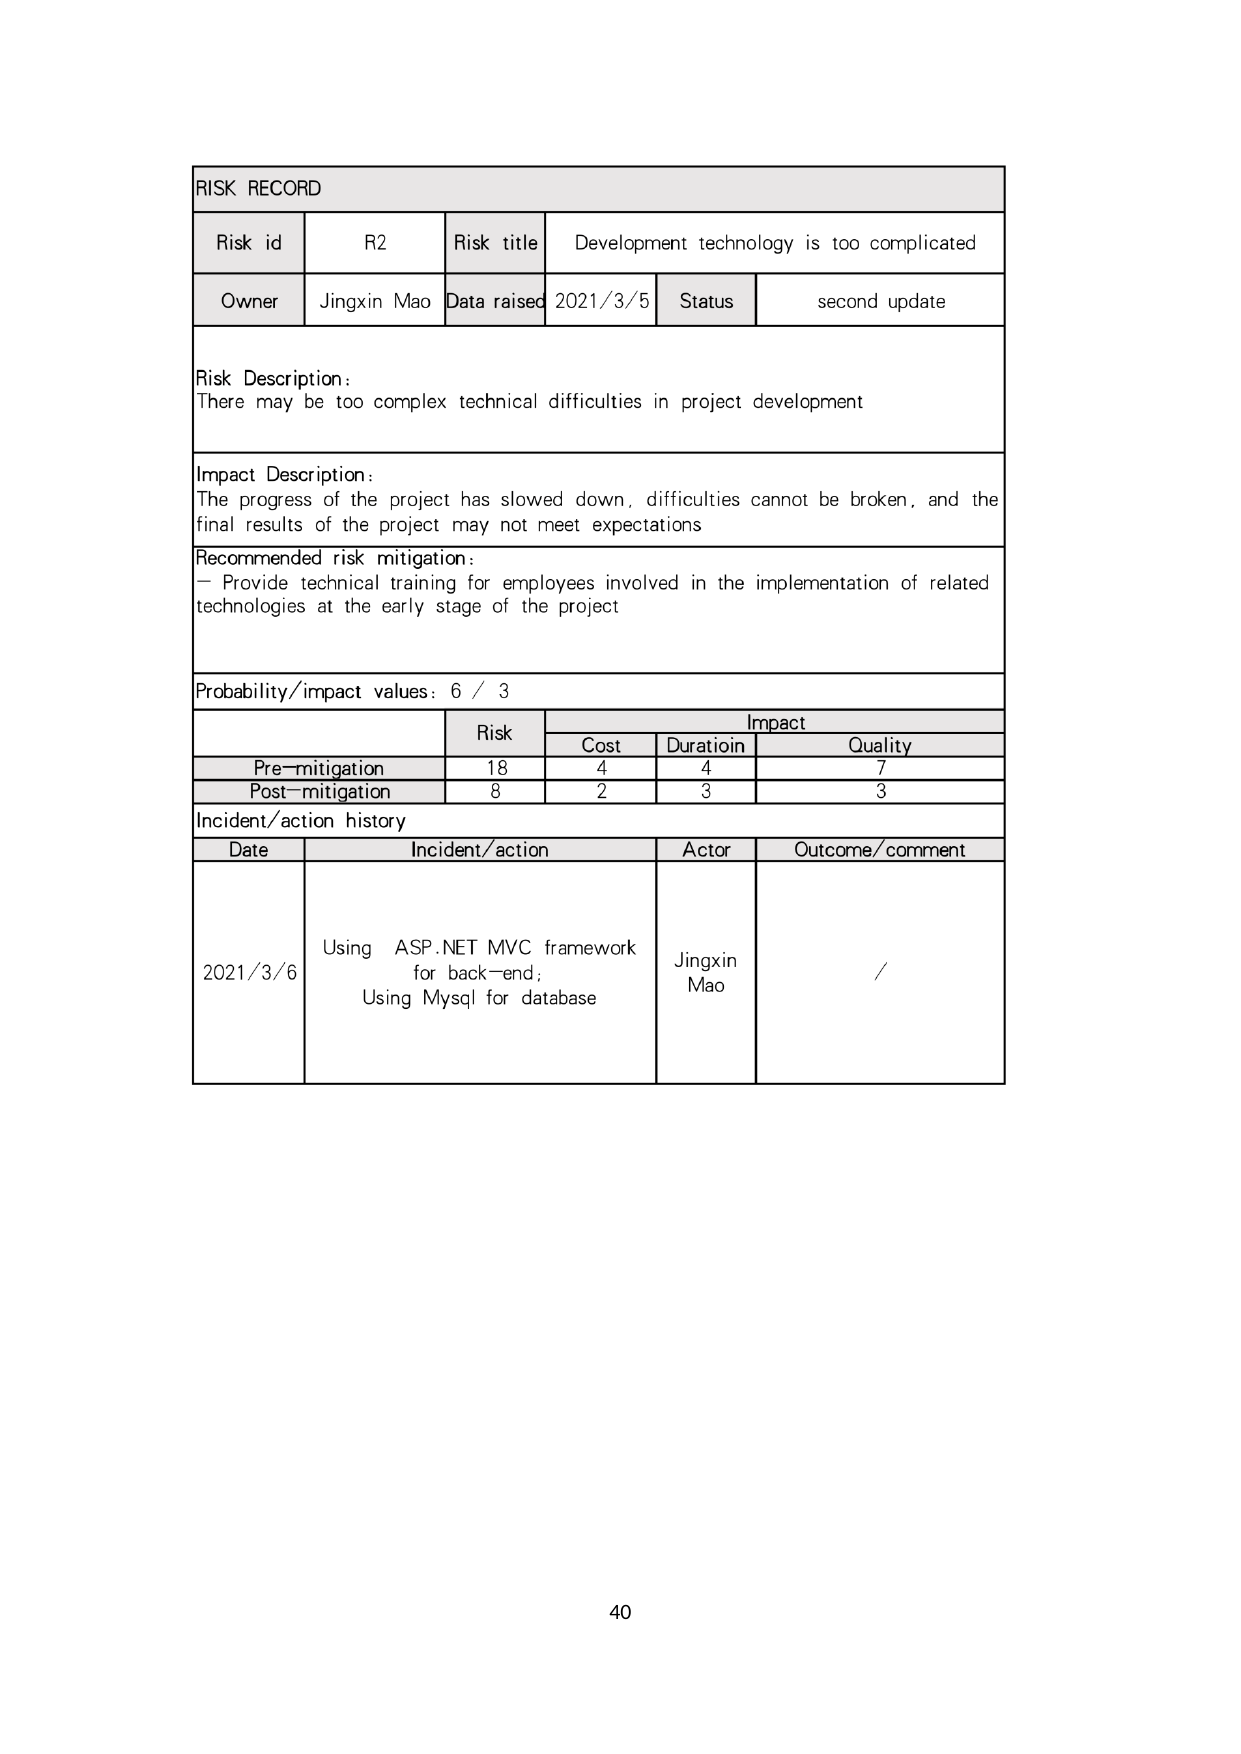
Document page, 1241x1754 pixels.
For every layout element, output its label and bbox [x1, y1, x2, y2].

picture [187, 159, 1013, 1091]
